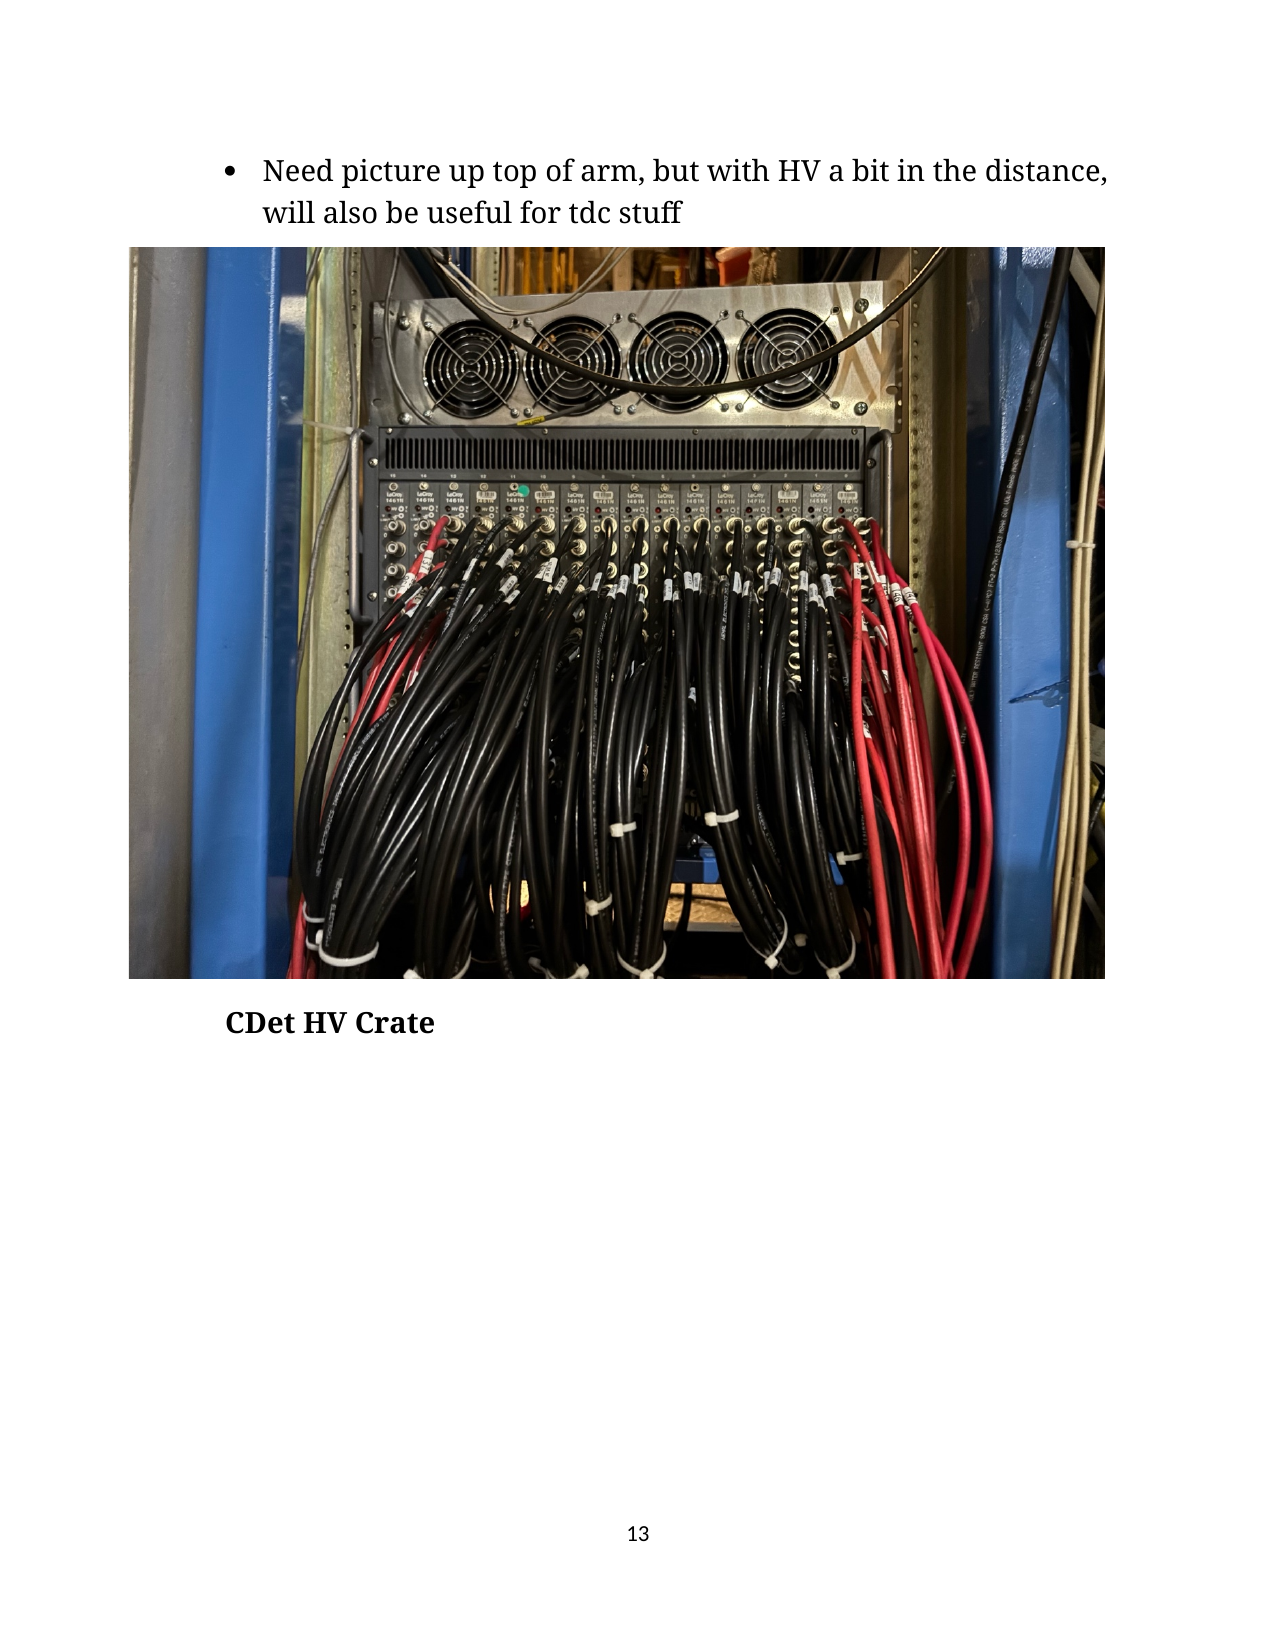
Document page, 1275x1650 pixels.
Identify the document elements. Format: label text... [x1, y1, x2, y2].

picture [128, 247, 1105, 979]
list Need picture up top of arm, but with HV a bit in the distance, will also be useful for tdc stuff [225, 150, 1125, 232]
